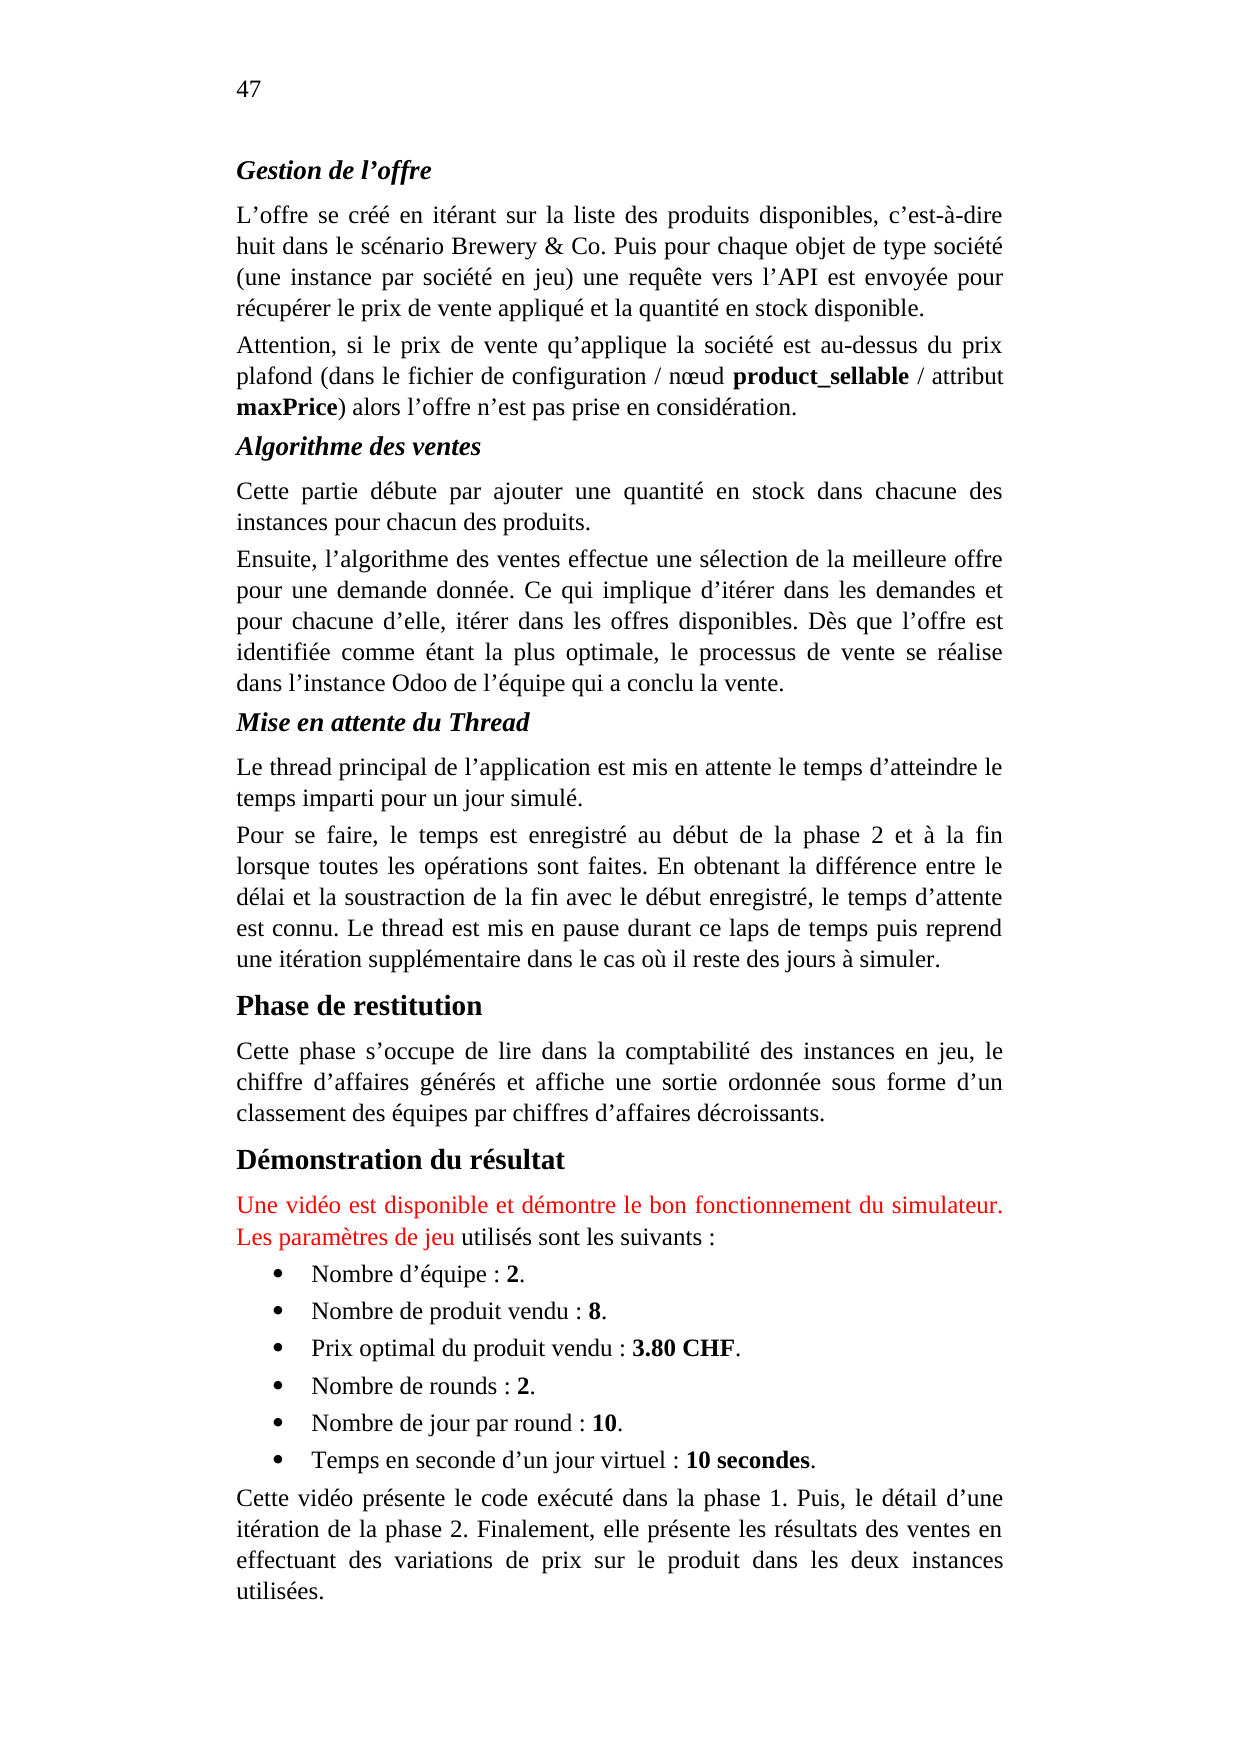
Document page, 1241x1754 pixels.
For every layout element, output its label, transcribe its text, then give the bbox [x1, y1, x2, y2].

text Démonstration du résultat [236, 1142, 1004, 1176]
text Pour se faire, le temps est enregistré au début de la phase 2 et à la fin lorsque toutes les opérations sont faites. En obtenant la différence entre le délai et la soustraction de la fin avec le début enregistré, le temps d’attente est connu. Le thread est mis en pause durant ce laps de temps puis reprend une itération supplémentaire dans le cas où il reste des jours à simuler. [236, 820, 1004, 973]
list Temps en seconde d’un jour virtuel : 10 secondes. [274, 1445, 1004, 1474]
text Attention, si le prix de vente qu’applique la société est au-dessus du prix plafond (dans le fichier de configuration / nœud product_sellable / attribut maxPrice) alors l’offre n’est pas prise en considération. [236, 330, 1004, 421]
text Mise en attente du Thread [236, 706, 1004, 737]
text Une vidéo est disponible et démontre le bon fonctionnement du simulateur. Les paramètres de jeu utilisés sont les suivants : [236, 1191, 1004, 1250]
text Ensuite, l’algorithme des ventes effectue une sélection de la meilleure offre pour une demande donnée. Ce qui implique d’itérer dans les demandes et pour chacune d’elle, itérer dans les offres disponibles. Dès que l’offre est identifiée comme étant la plus optimale, le processus de vente se réalise dans l’instance Odoo de l’équipe qui a conclu la vente. [236, 544, 1004, 697]
list Prix optimal du produit vendu : 3.80 CHF. [274, 1333, 1004, 1362]
text Cette partie débute par ajouter une quantité en stock dans chacune des instances pour chacun des produits. [236, 476, 1004, 536]
list Nombre de rounds : 2. [274, 1371, 1004, 1399]
text Algorithme des ventes [236, 430, 1004, 461]
text Phase de restitution [236, 988, 1004, 1021]
list Nombre de produit vendu : 8. [274, 1296, 1004, 1325]
list Nombre de jour par round : 10. [274, 1408, 1004, 1437]
text Cette vidéo présente le code exécuté dans la phase 1. Puis, le détail d’une itération de la phase 2. Finalement, elle présente les résultats des ventes en effectuant des variations de prix sur le produit dans les deux instances utilisées. [236, 1483, 1004, 1604]
list Nombre d’équipe : 2. [274, 1259, 1004, 1288]
text Gestion de l’offre [236, 154, 1004, 185]
text Le thread principal de l’application est mis en attente le temps d’atteindre le temps imparti pour un jour simulé. [236, 752, 1004, 811]
text Cette phase s’occupe de lire dans la comptabilité des instances en jeu, le chiffre d’affaires générés et affiche une sortie ordonnée sous forme d’un classement des équipes par chiffres d’affaires décroissants. [236, 1036, 1004, 1127]
text L’offre se créé en itérant sur la liste des produits disponibles, c’est-à-dire huit dans le scénario Brewery & Co. Puis pour chaque objet de type société (une instance par société en jeu) une requête vers l’API est envoyée pour récupérer le prix de vente appliqué et la quantité en stock disponible. [236, 200, 1004, 322]
